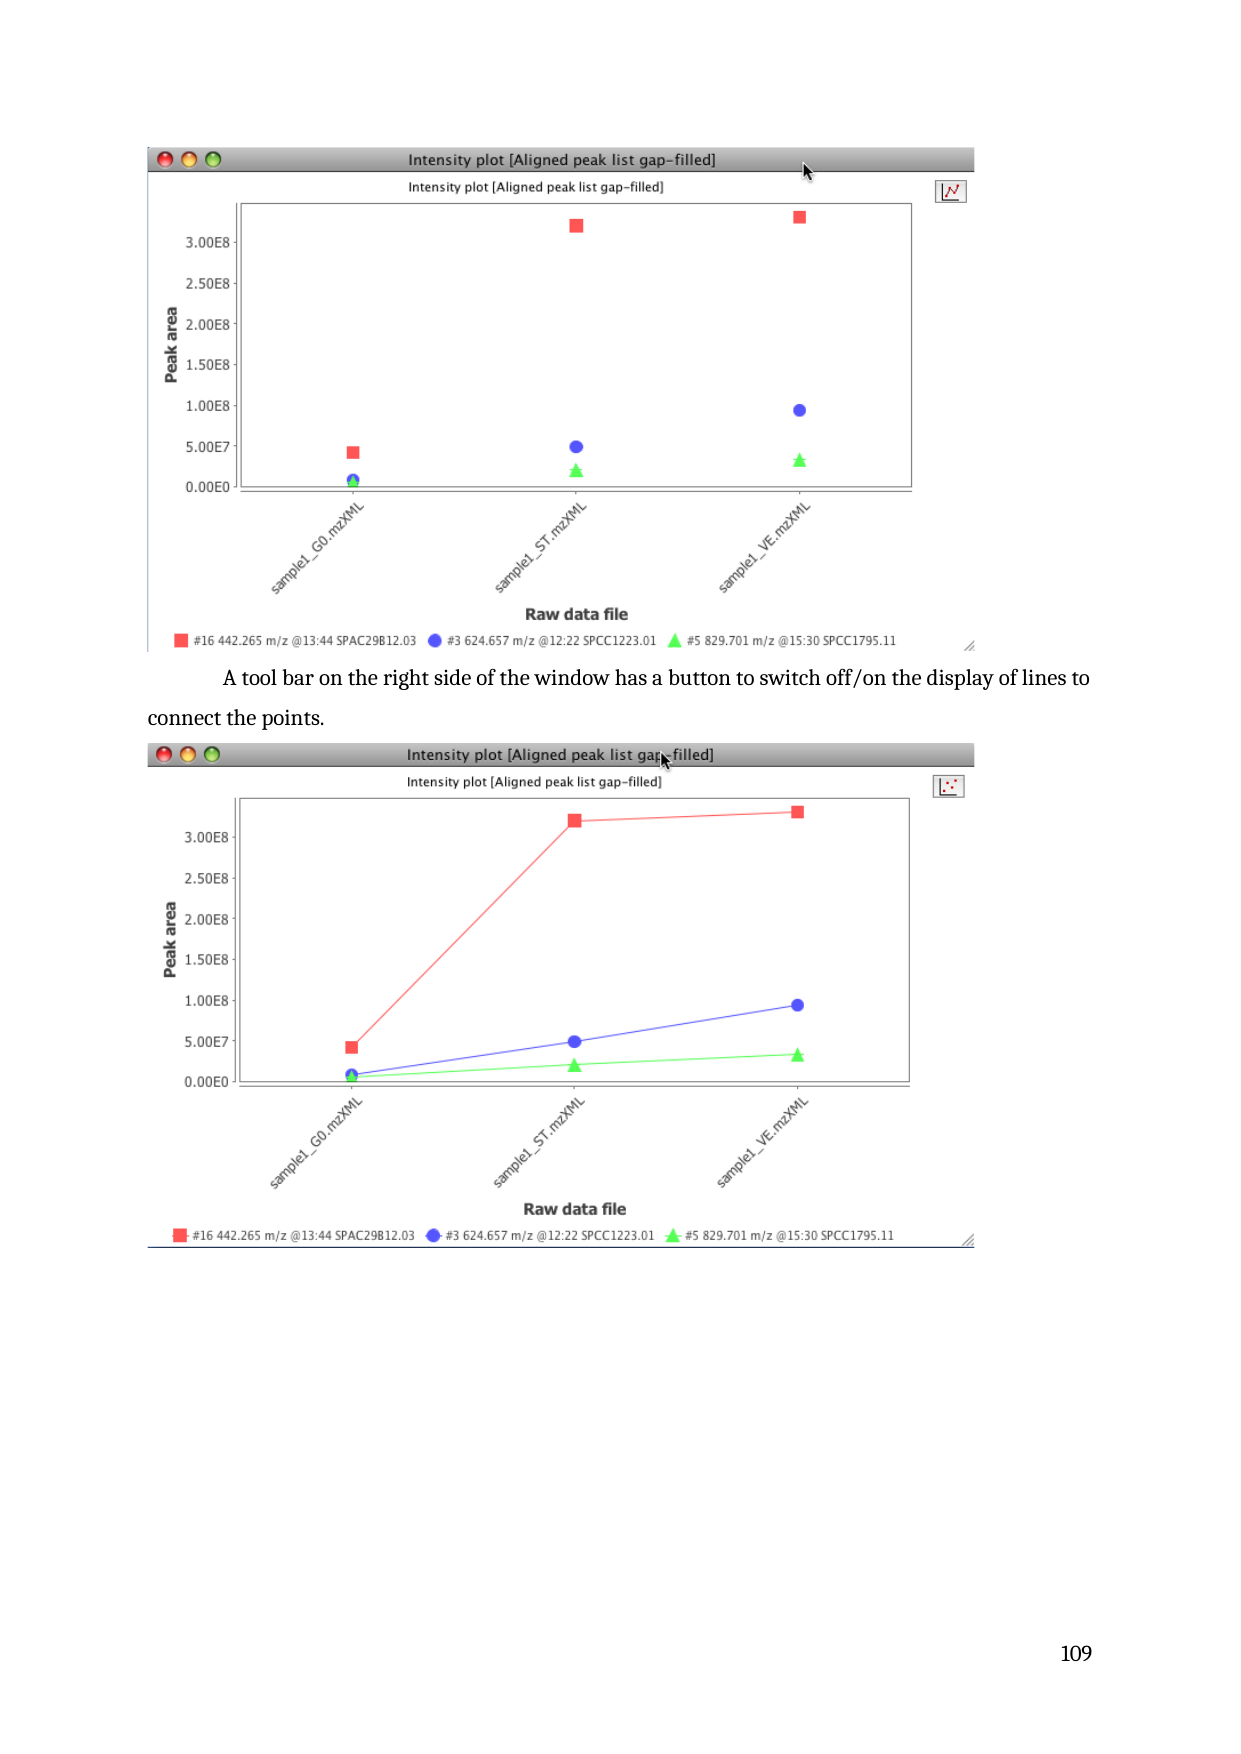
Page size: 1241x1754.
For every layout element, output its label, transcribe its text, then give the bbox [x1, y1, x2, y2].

text A tool bar on the right side of the window has a button to switch off/on the display of lines to connect the points. [148, 665, 1092, 731]
picture [147, 147, 975, 652]
picture [147, 743, 975, 1248]
